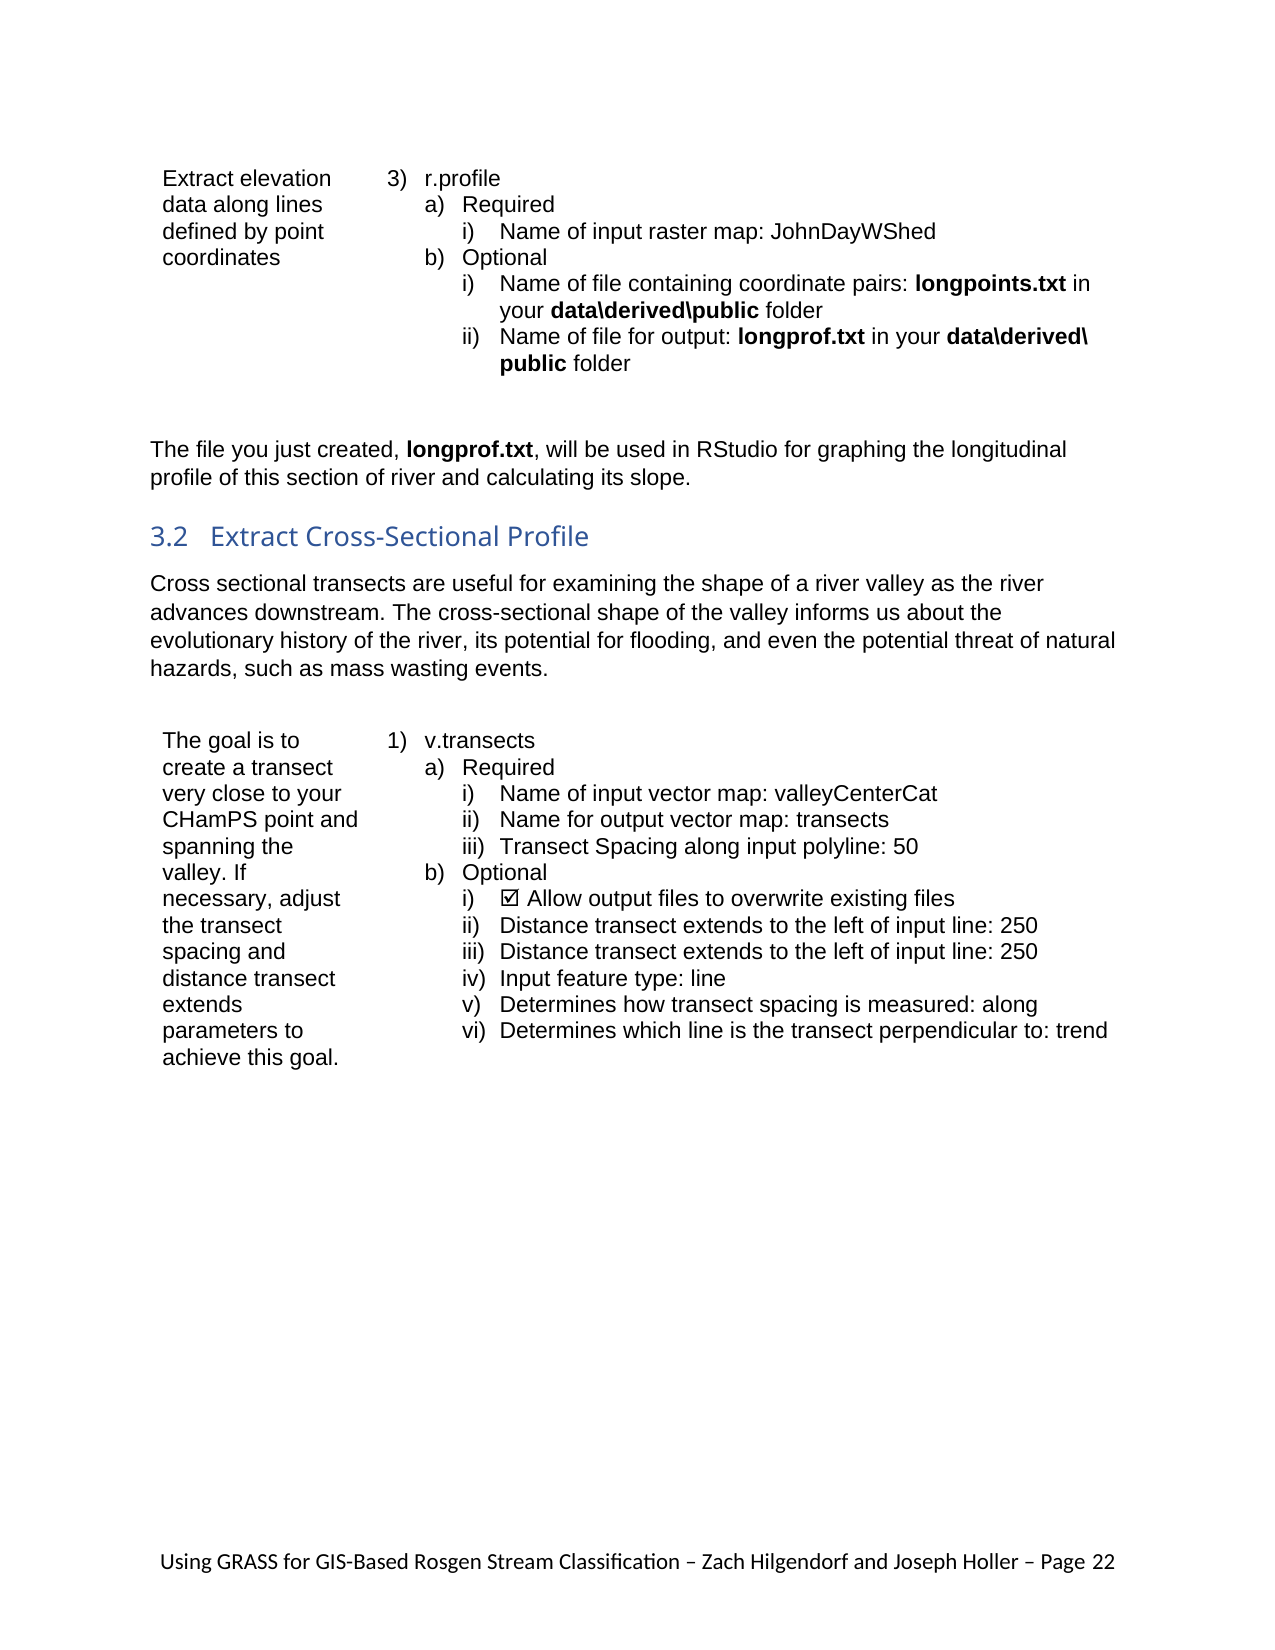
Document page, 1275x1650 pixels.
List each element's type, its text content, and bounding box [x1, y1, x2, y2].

table_header v.transects Required Name of input vector map: valleyCenterCat Name for output vector map: transects Transect Spacing along input polyline: 50 Optional Allow output files to overwrite existing files Distance transect extends to the left of input line: 250 Distance transect extends to the left of input line: 250 Input feature type: line Determines how transect spacing is measured: along Determines which line is the transect perpendicular to: trend [375, 712, 1124, 1085]
text Cross sectional transects are useful for examining the shape of a river valley as the river advances downstream. The cross-sectional shape of the valley informs us about the evolutionary history of the river, its potential for flooding, and even the potential threat of natural hazards, such as mass wasting events. [150, 570, 1125, 682]
subtitle Extract Cross-Sectional Profile [150, 518, 1125, 555]
table_header The goal is to create a transect very close to your CHamPS point and spanning the valley. If necessary, adjust the transect spacing and distance transect extends parameters to achieve this goal. [150, 712, 375, 1085]
text The file you just created, longprof.txt, will be used in RStudio for graphing the longitudinal profile of this section of river and calculating its slope. [150, 436, 1125, 491]
table_cell Extract elevation data along lines defined by point coordinates [150, 150, 375, 391]
table_cell r.profile Required Name of input raster map: JohnDayWShed Optional Name of file containing coordinate pairs: longpoints.txt in your data\derived\public folder Name of file for output: longprof.txt in your data\derived\public folder [375, 150, 1124, 391]
